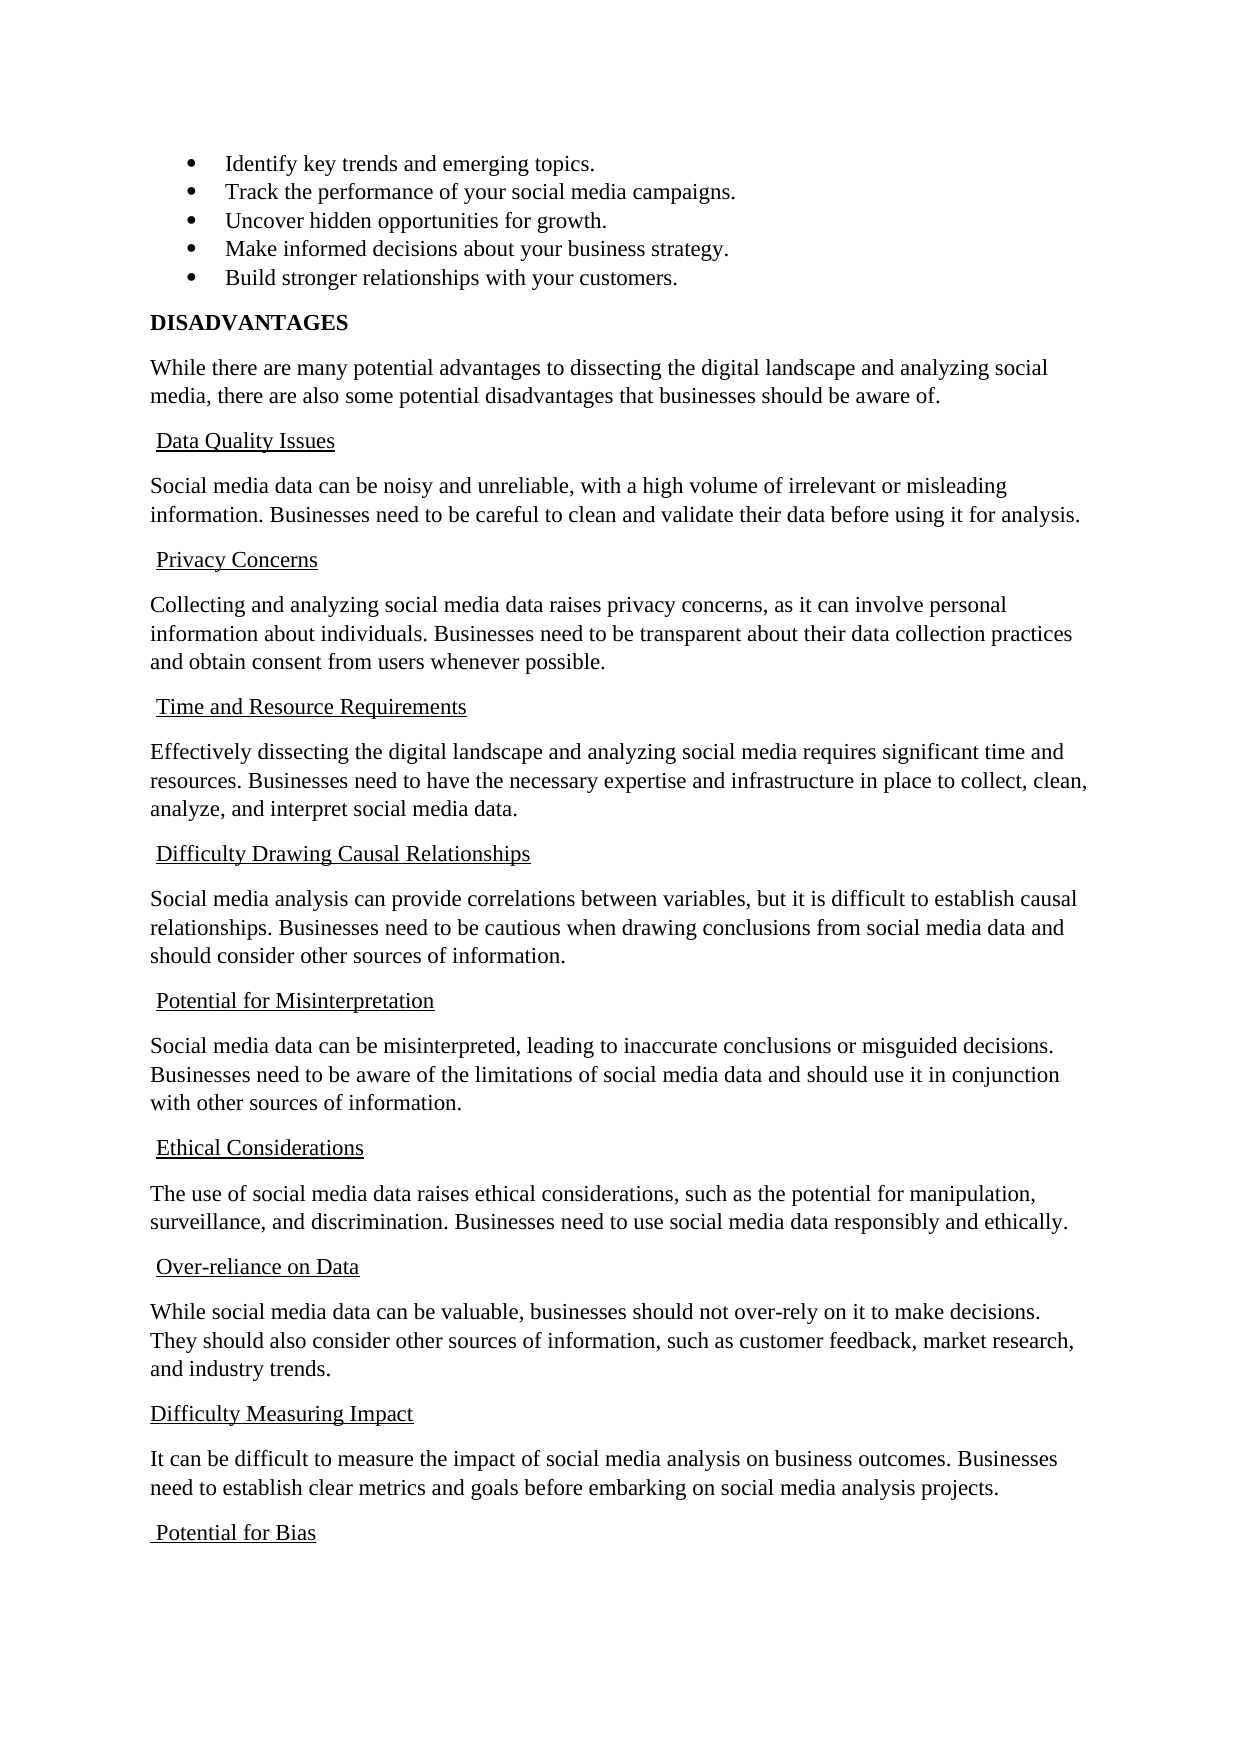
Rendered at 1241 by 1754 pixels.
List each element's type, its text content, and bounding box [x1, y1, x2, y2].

list Track the performance of your social media campaigns. [187, 178, 1090, 205]
text It can be difficult to measure the impact of social media analysis on business outcomes. Businesses need to establish clear metrics and goals before embarking on social media analysis projects. [150, 1445, 1090, 1500]
text Privacy Concerns [150, 546, 1090, 572]
text Data Quality Issues [150, 427, 1090, 454]
list Uncover hidden opportunities for growth. [187, 207, 1090, 233]
text Social media analysis can provide correlations between variables, but it is difficult to establish causal relationships. Businesses need to be cautious when drawing conclusions from social media data and should consider other sources of information. [150, 885, 1090, 969]
text Time and Resource Requirements [150, 693, 1090, 719]
list Build stronger relationships with your customers. [187, 264, 1090, 290]
text Social media data can be misinterpreted, leading to inaccurate conclusions or misguided decisions. Businesses need to be aware of the limitations of social media data and should use it in conjunction with other sources of information. [150, 1032, 1090, 1116]
text While there are many potential advantages to dissecting the digital landscape and analyzing social media, there are also some potential disadvantages that businesses should be aware of. [150, 354, 1090, 409]
text Effectively dissecting the digital landscape and analyzing social media requires significant time and resources. Businesses need to have the necessary expertise and infrastructure in place to collect, clean, analyze, and interpret social media data. [150, 738, 1090, 822]
text Difficulty Drawing Causal Relationships [150, 840, 1090, 867]
text Social media data can be noisy and unreliable, with a high volume of irrelevant or misleading information. Businesses need to be careful to clean and validate their data before using it for analysis. [150, 473, 1090, 527]
list Make informed decisions about your business strategy. [187, 235, 1090, 262]
text The use of social media data raises ethical considerations, such as the potential for manipulation, surveillance, and discrimination. Businesses need to use social media data responsibly and ethically. [150, 1179, 1090, 1234]
text Potential for Bias [150, 1519, 1090, 1545]
list Identify key trends and emerging topics. [187, 150, 1090, 176]
text Difficulty Measuring Impact [150, 1400, 1090, 1427]
text While social media data can be valuable, businesses should not over-rely on it to make decisions. They should also consider other sources of information, such as customer feedback, market research, and industry trends. [150, 1298, 1090, 1381]
text Collecting and analyzing social media data raises privacy concerns, as it can involve personal information about individuals. Businesses need to be transparent about their data collection practices and obtain consent from users whenever possible. [150, 591, 1090, 674]
text Potential for Misinterpretation [150, 987, 1090, 1014]
text Over-reliance on Data [150, 1253, 1090, 1279]
text DISADVANTAGES [150, 309, 1090, 335]
text Ethical Considerations [150, 1134, 1090, 1161]
